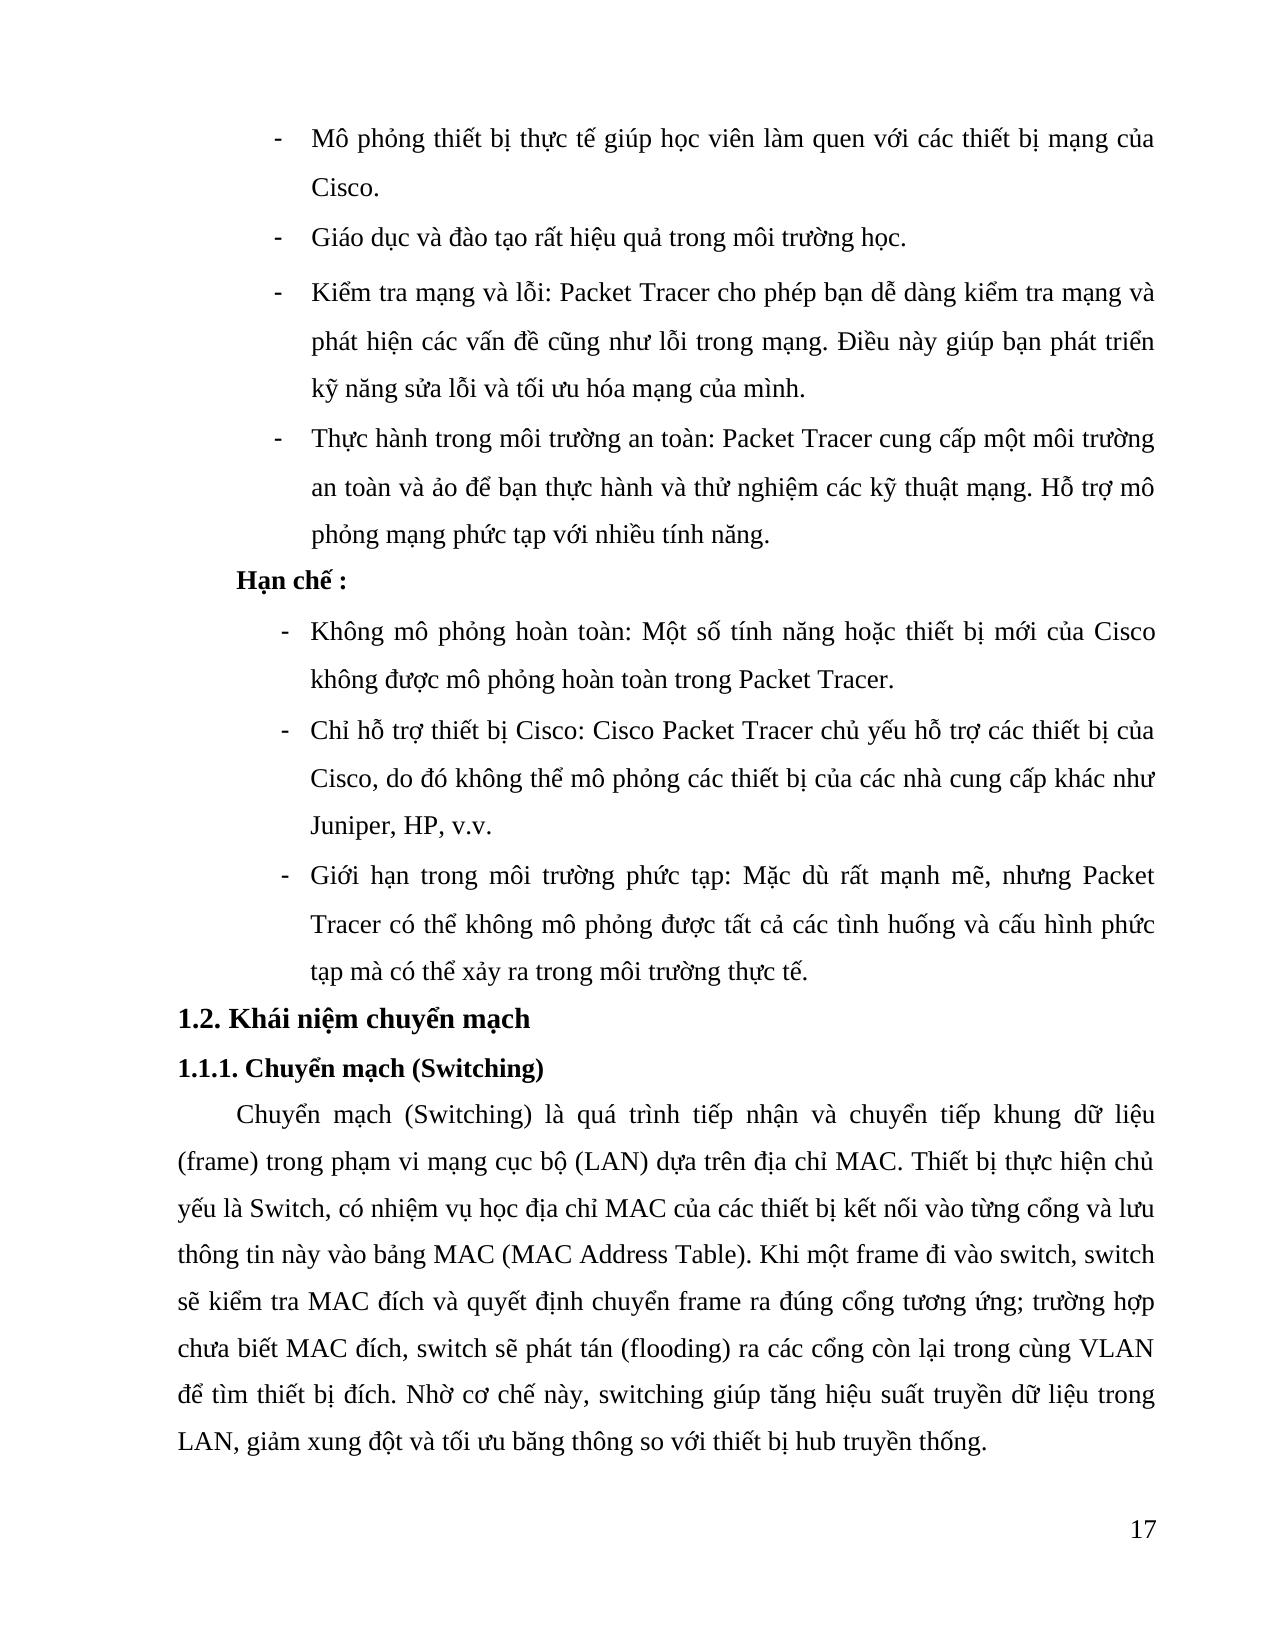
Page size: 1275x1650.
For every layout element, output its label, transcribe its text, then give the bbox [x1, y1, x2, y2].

list Hạn chế : [236, 564, 1156, 596]
subtitle 1.1.1. Chuyển mạch (Switching) [177, 1052, 1156, 1083]
list Mô phỏng thiết bị thực tế giúp học viên làm quen với các thiết bị mạng của Cisco. [274, 118, 1156, 202]
list Không mô phỏng hoàn toàn: Một số tính năng hoặc thiết bị mới của Cisco không được mô phỏng hoàn toàn trong Packet Tracer. [281, 611, 1156, 694]
list Thực hành trong môi trường an toàn: Packet Tracer cung cấp một môi trường an toàn và ảo để bạn thực hành và thử nghiệm các kỹ thuật mạng. Hỗ trợ mô phỏng mạng phức tạp với nhiều tính năng. [274, 419, 1156, 549]
list Giới hạn trong môi trường phức tạp: Mặc dù rất mạnh mẽ, nhưng Packet Tracer có thể không mô phỏng được tất cả các tình huống và cấu hình phức tạp mà có thể xảy ra trong môi trường thực tế. [281, 856, 1156, 986]
list Kiểm tra mạng và lỗi: Packet Tracer cho phép bạn dễ dàng kiểm tra mạng và phát hiện các vấn đề cũng như lỗi trong mạng. Điều này giúp bạn phát triển kỹ năng sửa lỗi và tối ưu hóa mạng của mình. [274, 273, 1156, 403]
list Giáo dục và đào tạo rất hiệu quả trong môi trường học. [274, 218, 1156, 254]
text Chuyển mạch (Switching) là quá trình tiếp nhận và chuyển tiếp khung dữ liệu (frame) trong phạm vi mạng cục bộ (LAN) dựa trên địa chỉ MAC. Thiết bị thực hiện chủ yếu là Switch, có nhiệm vụ học địa chỉ MAC của các thiết bị kết nối vào từng cổng và lưu thông tin này vào bảng MAC (MAC Address Table). Khi một frame đi vào switch, switch sẽ kiểm tra MAC đích và quyết định chuyển frame ra đúng cổng tương ứng; trường hợp chưa biết MAC đích, switch sẽ phát tán (flooding) ra các cổng còn lại trong cùng VLAN để tìm thiết bị đích. Nhờ cơ chế này, switching giúp tăng hiệu suất truyền dữ liệu trong LAN, giảm xung đột và tối ưu băng thông so với thiết bị hub truyền thống. [177, 1098, 1156, 1456]
list Chỉ hỗ trợ thiết bị Cisco: Cisco Packet Tracer chủ yếu hỗ trợ các thiết bị của Cisco, do đó không thể mô phỏng các thiết bị của các nhà cung cấp khác như Juniper, HP, v.v. [281, 710, 1156, 840]
subtitle 1.2. Khái niệm chuyển mạch [177, 1002, 1156, 1035]
